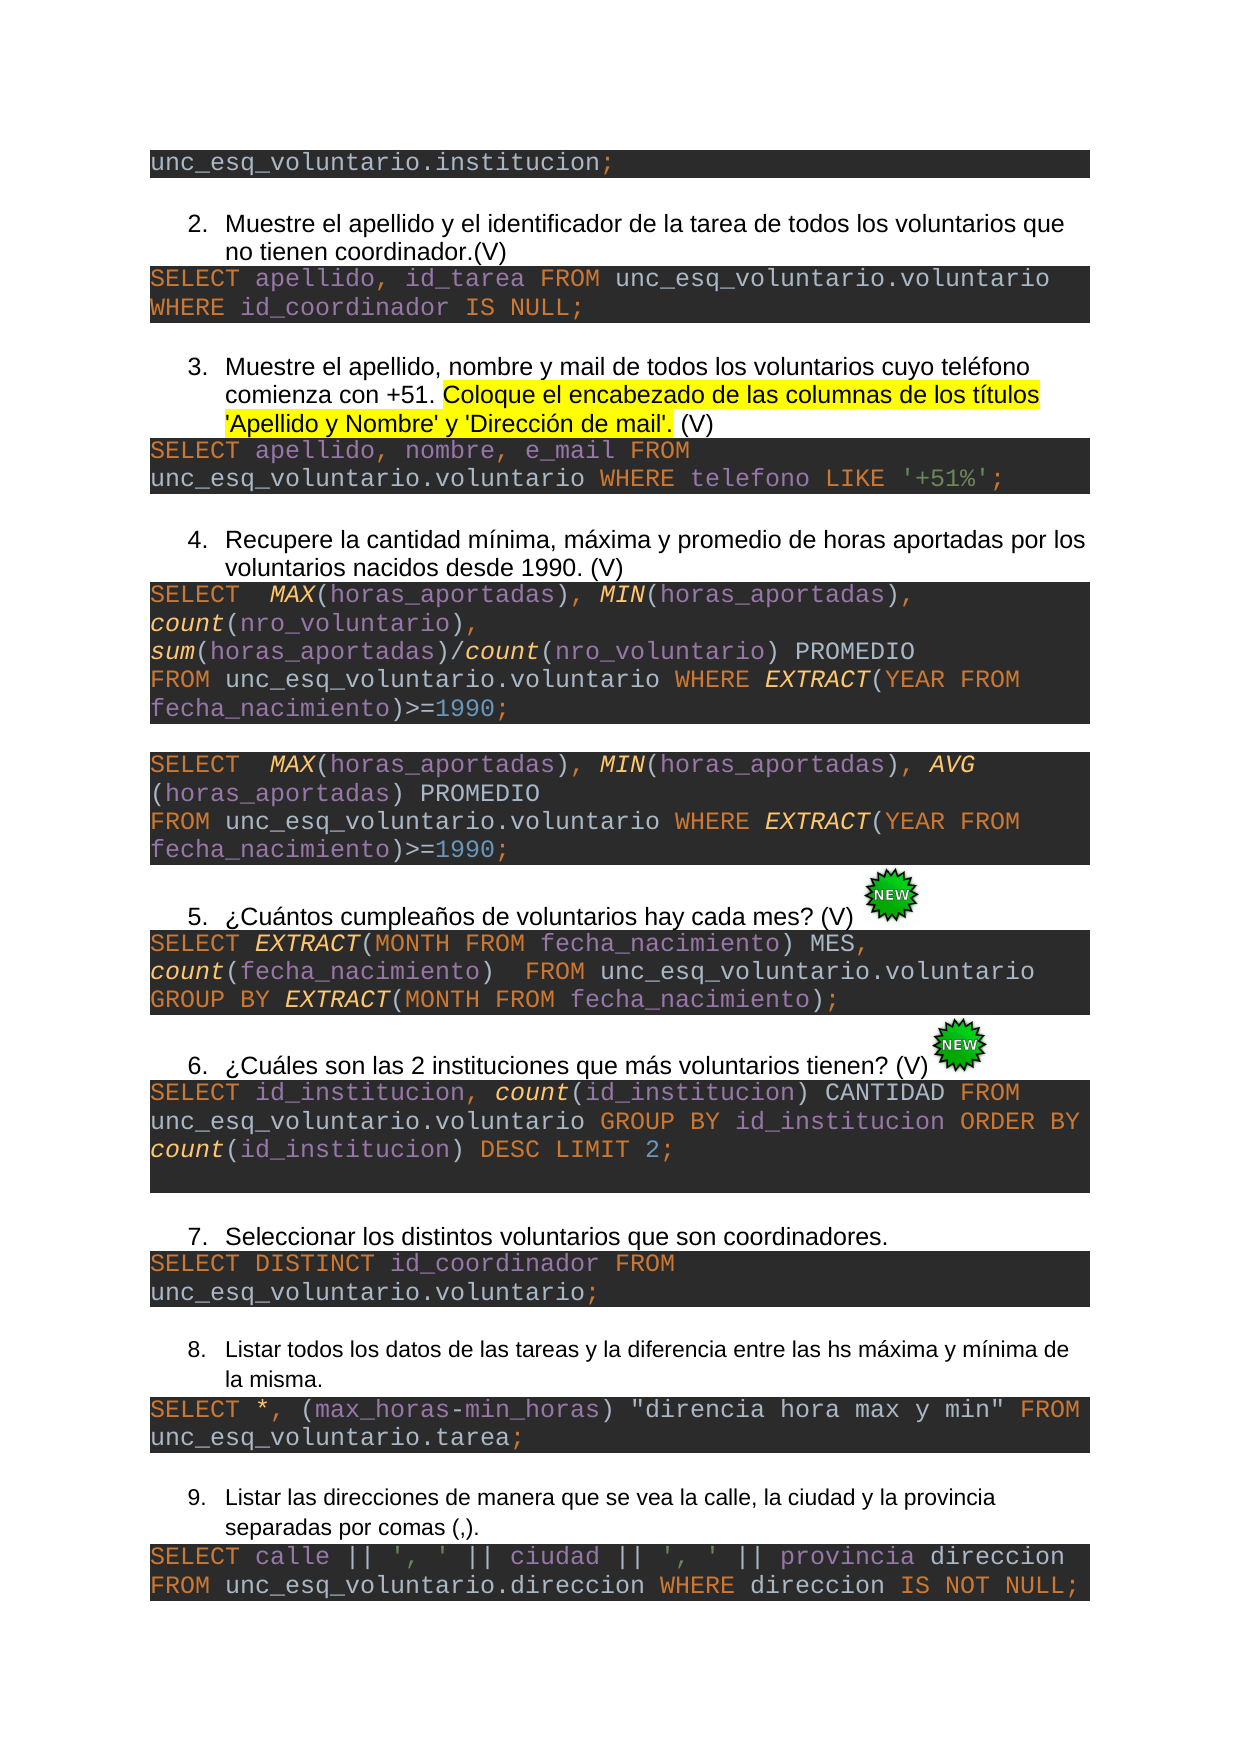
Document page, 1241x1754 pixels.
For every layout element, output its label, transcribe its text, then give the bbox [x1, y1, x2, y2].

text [150, 150, 1090, 178]
list Listar todos los datos de las tareas y la diferencia entre las hs máxima y mínima de la misma. [187, 1336, 1090, 1393]
text FROM unc_esq_voluntario.voluntario WHERE EXTRACT(YEAR FROM fecha_nacimiento)>=1990; [150, 809, 1090, 865]
list Seleccionar los distintos voluntarios que son coordinadores. [187, 1222, 1090, 1251]
list ¿Cuántos cumpleaños de voluntarios hay cada mes? (V) [187, 865, 1090, 930]
text SELECT apellido, id_tarea FROM unc_esq_voluntario.voluntario WHERE id_coordinador IS NULL; [150, 266, 1090, 323]
text SELECT id_institucion, count(id_institucion) CANTIDAD FROM unc_esq_voluntario.voluntario GROUP BY id_institucion ORDER BY [150, 1080, 1090, 1137]
list Recupere la cantidad mínima, máxima y promedio de horas aportadas por los voluntarios nacidos desde 1990. (V) [187, 524, 1090, 582]
text SELECT MAX(horas_aportadas), MIN(horas_aportadas), AVG (horas_aportadas) PROMEDIO [150, 752, 1090, 809]
text count(id_institucion) DESC LIMIT 2; [150, 1137, 1090, 1165]
text SELECT DISTINCT id_coordinador FROM unc_esq_voluntario.voluntario; [150, 1251, 1090, 1307]
text SELECT MAX(horas_aportadas), MIN(horas_aportadas), count(nro_voluntario), sum(horas_aportadas)/count(nro_voluntario) PROMEDIO [150, 582, 1090, 667]
list ¿Cuáles son las 2 instituciones que más voluntarios tienen? (V) [187, 1015, 1090, 1080]
text FROM unc_esq_voluntario.voluntario WHERE EXTRACT(YEAR FROM fecha_nacimiento)>=1990; [150, 667, 1090, 724]
text SELECT apellido, nombre, e_mail FROM unc_esq_voluntario.voluntario WHERE telefono LIKE '+51%'; [150, 438, 1090, 494]
text SELECT *, (max_horas-min_horas) "direncia hora max y min" FROM unc_esq_voluntario.tarea; [150, 1397, 1090, 1453]
text SELECT calle || ', ' || ciudad || ', ' || provincia direccion FROM unc_esq_voluntario.direccion WHERE direccion IS NOT NULL; [150, 1544, 1090, 1601]
list Muestre el apellido, nombre y mail de todos los voluntarios cuyo teléfono comienza con +51. Coloque el encabezado de las columnas de los títulos 'Apellido y Nombre' y 'Dirección de mail'. (V) [187, 351, 1090, 438]
list Muestre el apellido y el identificador de la tarea de todos los voluntarios que no tienen coordinador.(V) [187, 208, 1090, 266]
list Listar las direcciones de manera que se vea la calle, la ciudad y la provincia separadas por comas (,). [187, 1483, 1090, 1540]
picture [861, 865, 922, 925]
picture [929, 1015, 989, 1075]
text SELECT EXTRACT(MONTH FROM fecha_nacimiento) MES, count(fecha_nacimiento) FROM unc_esq_voluntario.voluntario GROUP BY EXTRACT(MONTH FROM fecha_nacimiento); [150, 930, 1090, 1015]
